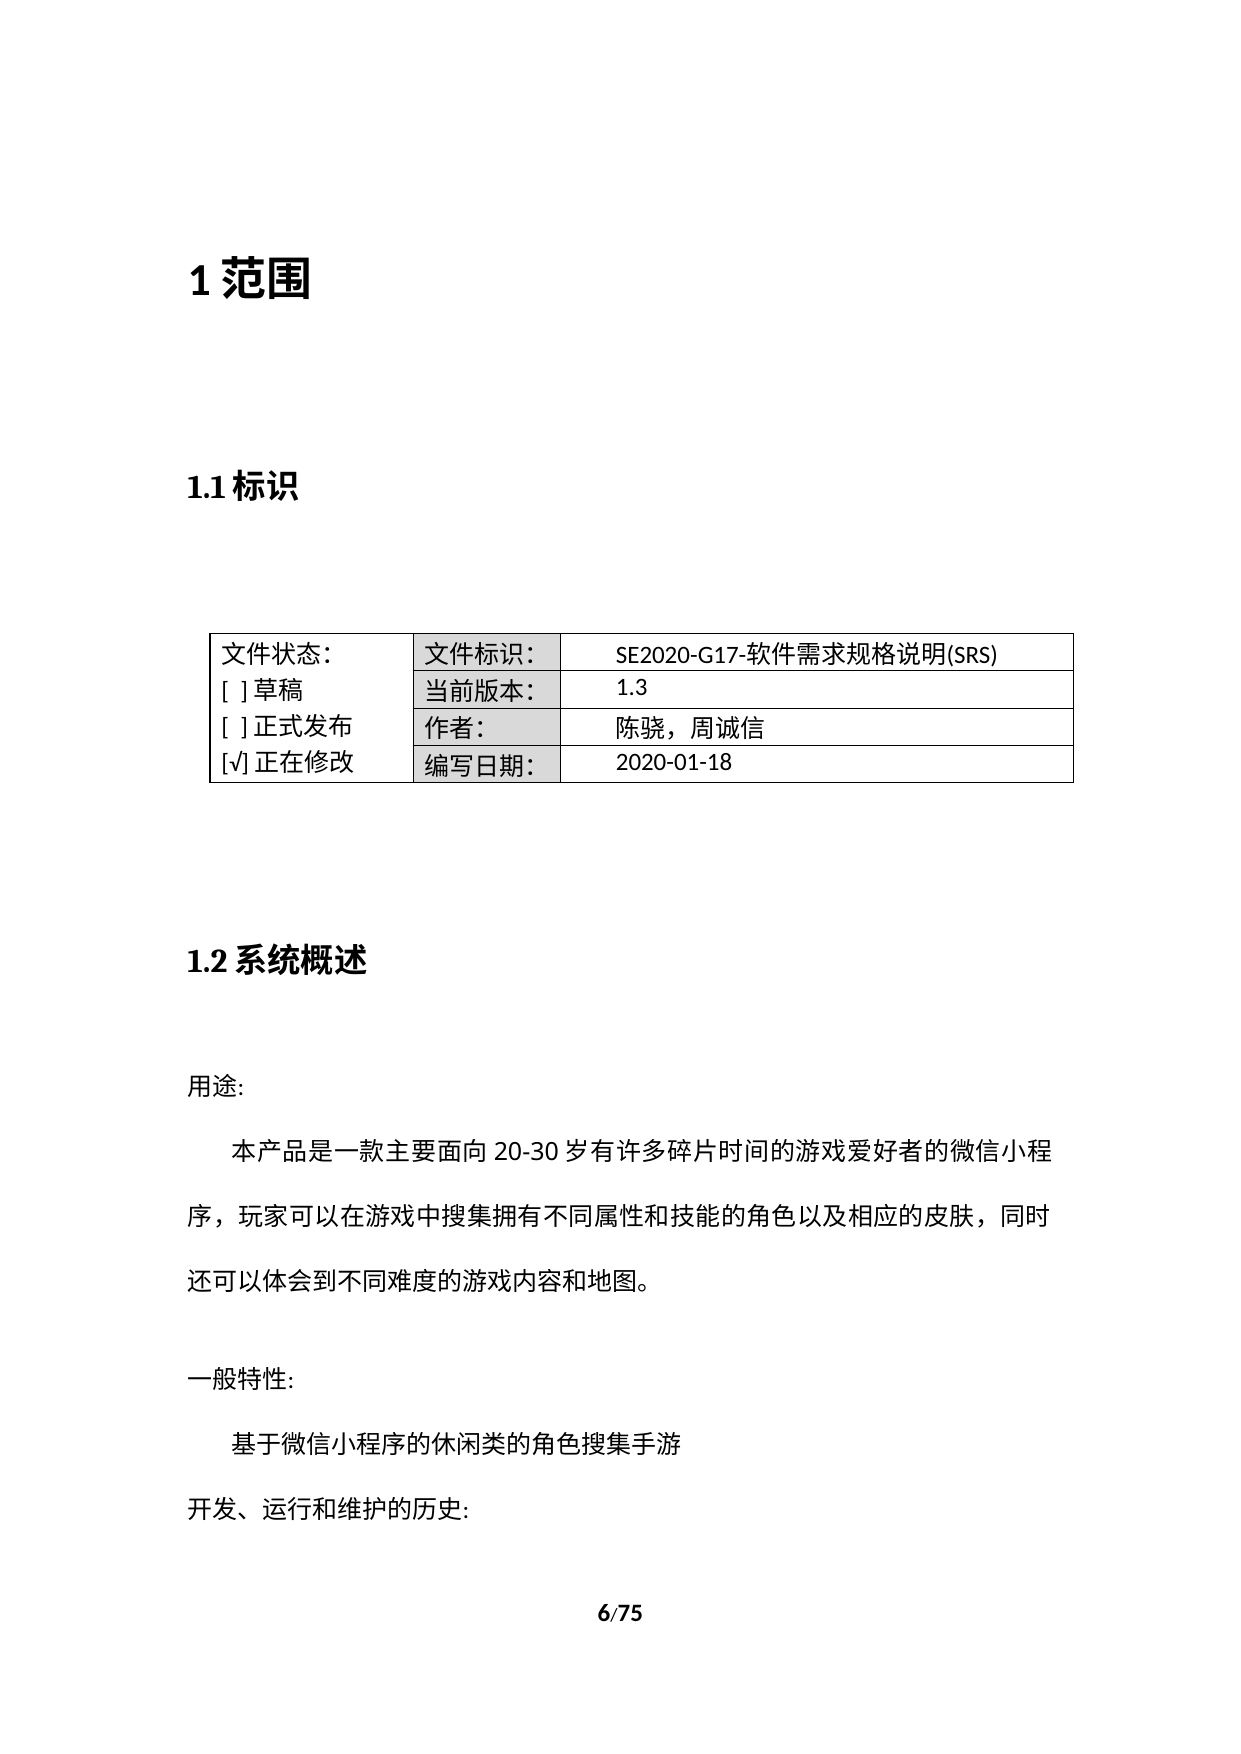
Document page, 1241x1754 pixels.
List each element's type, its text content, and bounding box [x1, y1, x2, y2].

table_header 文件标识： [414, 634, 560, 670]
table_cell 编写日期： [414, 746, 560, 782]
table_cell 陈骁，周诚信 [561, 709, 1073, 745]
table_header SE2020-G17-软件需求规格说明(SRS) [561, 634, 1073, 670]
table_cell 当前版本： [414, 671, 560, 708]
table_cell 2020-01-18 [561, 746, 1073, 782]
table_header 文件状态： [ ] 草稿 [ ] 正式发布 [√] 正在修改 [211, 634, 413, 782]
subtitle 1.2系统概述 [187, 579, 1053, 990]
table_cell 1.3 [561, 671, 1073, 708]
table_cell 作者： [414, 709, 560, 745]
text 用途: [187, 1052, 1053, 1117]
text 开发、运行和维护的历史: [187, 1475, 1053, 1540]
subtitle 1范围 [187, 226, 1053, 324]
text 基于微信小程序的休闲类的角色搜集手游 [187, 1410, 1053, 1475]
subtitle 1.1标识 [187, 452, 1053, 517]
text 本产品是一款主要面向20-30岁有许多碎片时间的游戏爱好者的微信小程序，玩家可以在游戏中搜集拥有不同属性和技能的角色以及相应的皮肤，同时还可以体会到不同难度的游戏内容和地图。 [187, 1117, 1053, 1312]
text 一般特性: [187, 1345, 1053, 1410]
